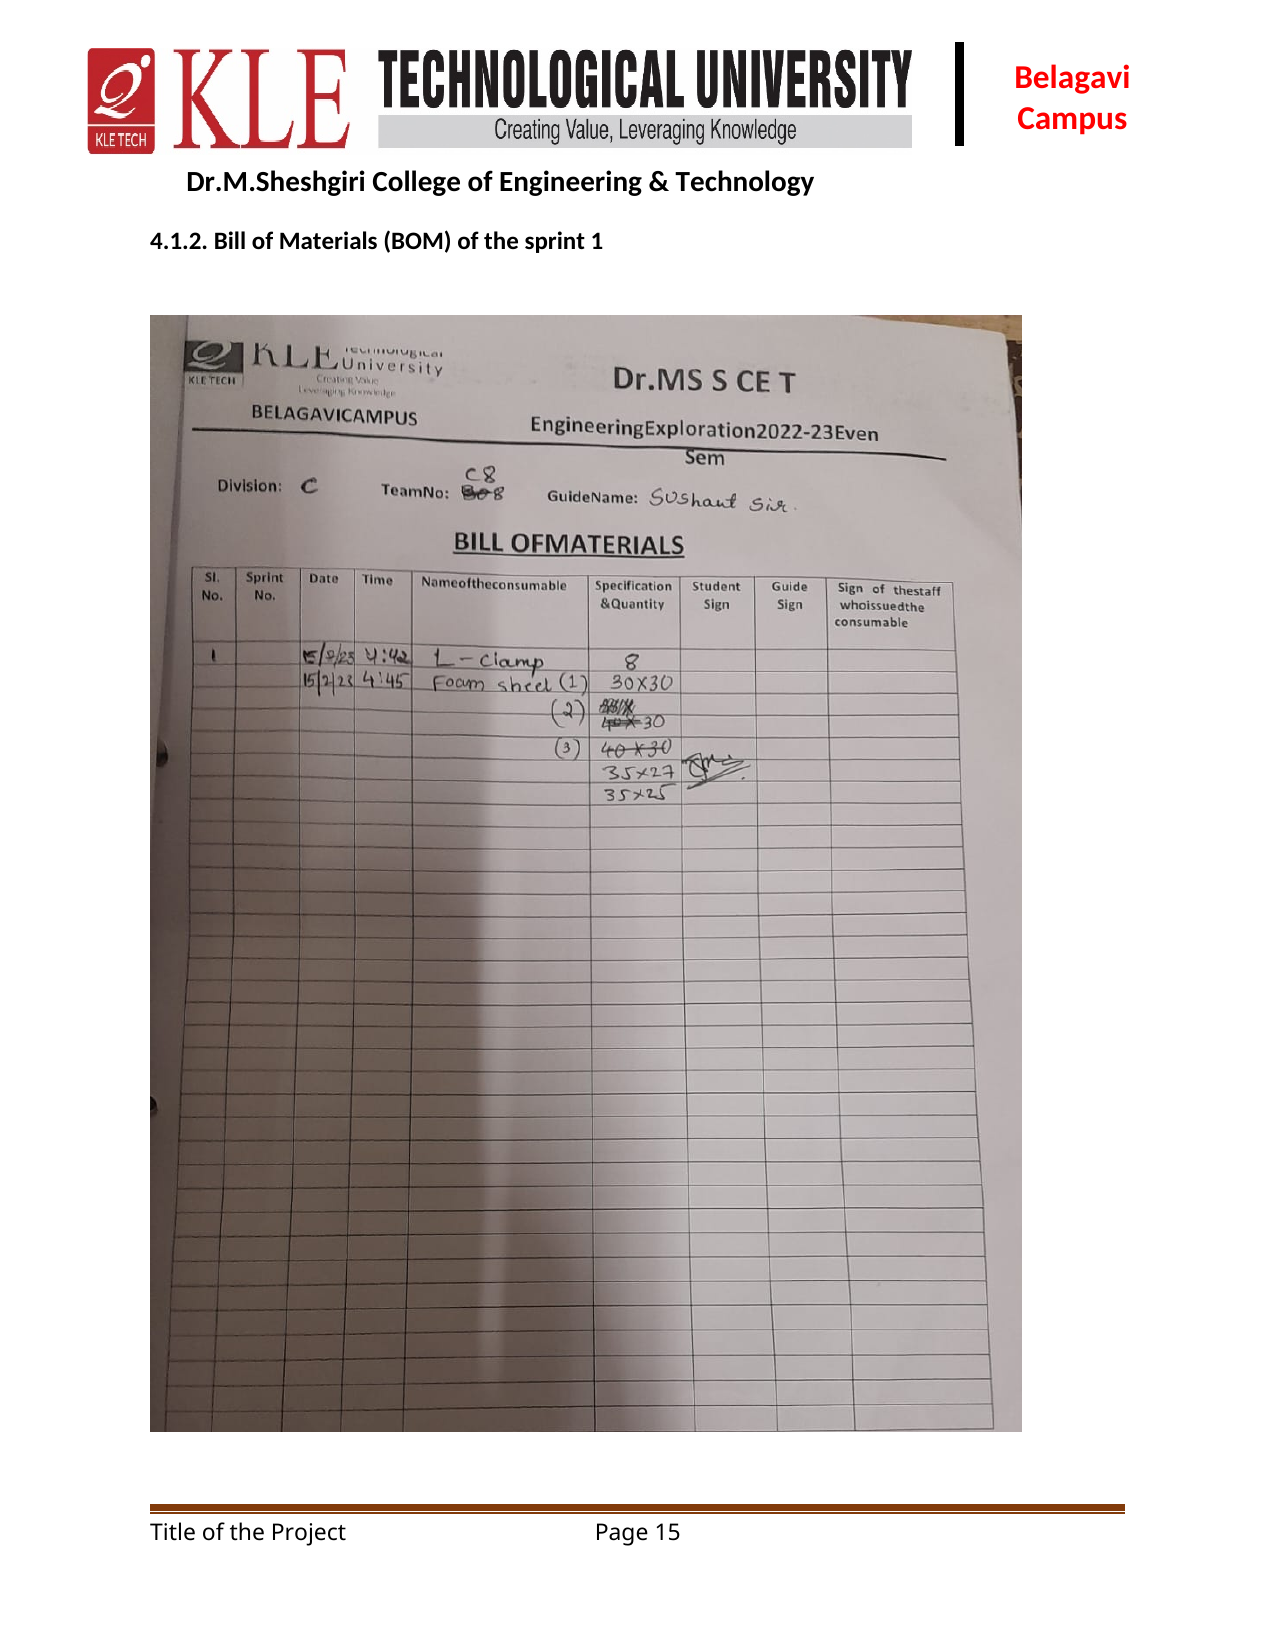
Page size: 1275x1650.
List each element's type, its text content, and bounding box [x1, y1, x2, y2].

picture [150, 315, 1022, 1432]
text 4.1.2. Bill of Materials (BOM) of the sprint 1 [150, 225, 1125, 256]
picture [87, 48, 912, 155]
